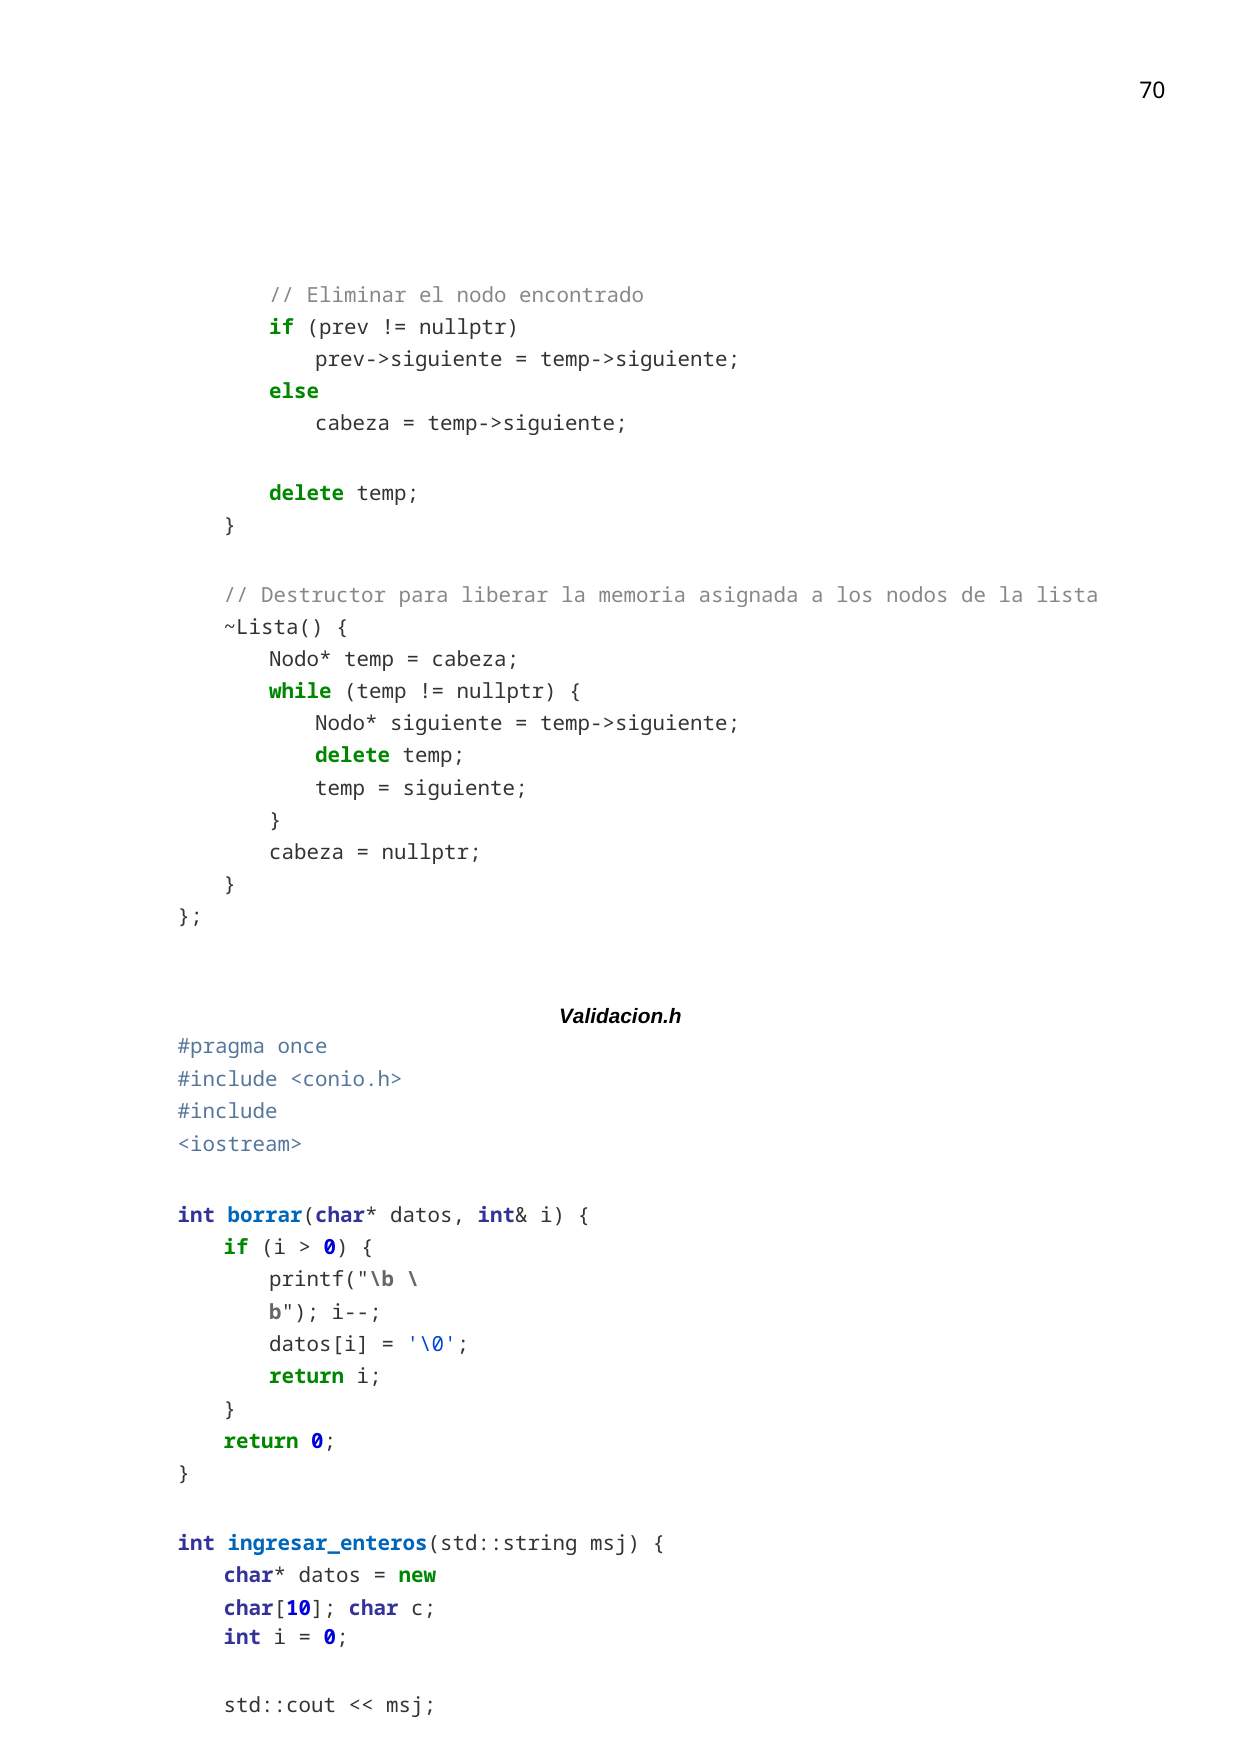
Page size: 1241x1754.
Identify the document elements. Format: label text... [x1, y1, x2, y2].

text return i; [269, 1362, 1165, 1390]
text prev->siguiente = temp->siguiente; [315, 344, 1165, 372]
text int borrar(char* datos, int& i) { [177, 1200, 1165, 1229]
text cabeza = temp->siguiente; [315, 408, 1165, 437]
text delete temp; [315, 741, 1165, 769]
text printf("\b \b"); i--; [269, 1264, 452, 1325]
text // Destructor para liberar la memoria asignada a los nodos de la lista [223, 580, 1165, 609]
text delete temp; [269, 478, 1165, 506]
text char* datos = new char[10]; char c; [223, 1560, 534, 1621]
text cabeza = nullptr; [269, 837, 1165, 865]
text } [177, 1458, 1165, 1486]
text int i = 0; [223, 1625, 1165, 1649]
text } [223, 510, 1165, 538]
text datos[i] = '\0'; [269, 1329, 1165, 1358]
text if (prev != nullptr) [269, 312, 1165, 340]
text }; [177, 901, 1165, 929]
text Nodo* siguiente = temp->siguiente; [315, 708, 1165, 737]
text #pragma once #include <conio.h> #include <iostream> [177, 1031, 404, 1157]
text ~Lista() { [223, 612, 1165, 641]
text } [223, 1394, 1165, 1422]
text // Eliminar el nodo encontrado [269, 280, 1165, 308]
text } [269, 805, 1165, 833]
text } [223, 869, 1165, 897]
text else [269, 376, 1165, 404]
text if (i > 0) { [223, 1232, 1165, 1261]
text return 0; [223, 1426, 1165, 1454]
text Validacion.h [131, 1004, 1109, 1028]
text while (temp != nullptr) { [269, 676, 1165, 705]
text int ingresar_enteros(std::string msj) { [177, 1528, 1165, 1556]
text std::cout << msj; [223, 1690, 1165, 1719]
text Nodo* temp = cabeza; [269, 644, 1165, 673]
text temp = siguiente; [315, 773, 1165, 801]
